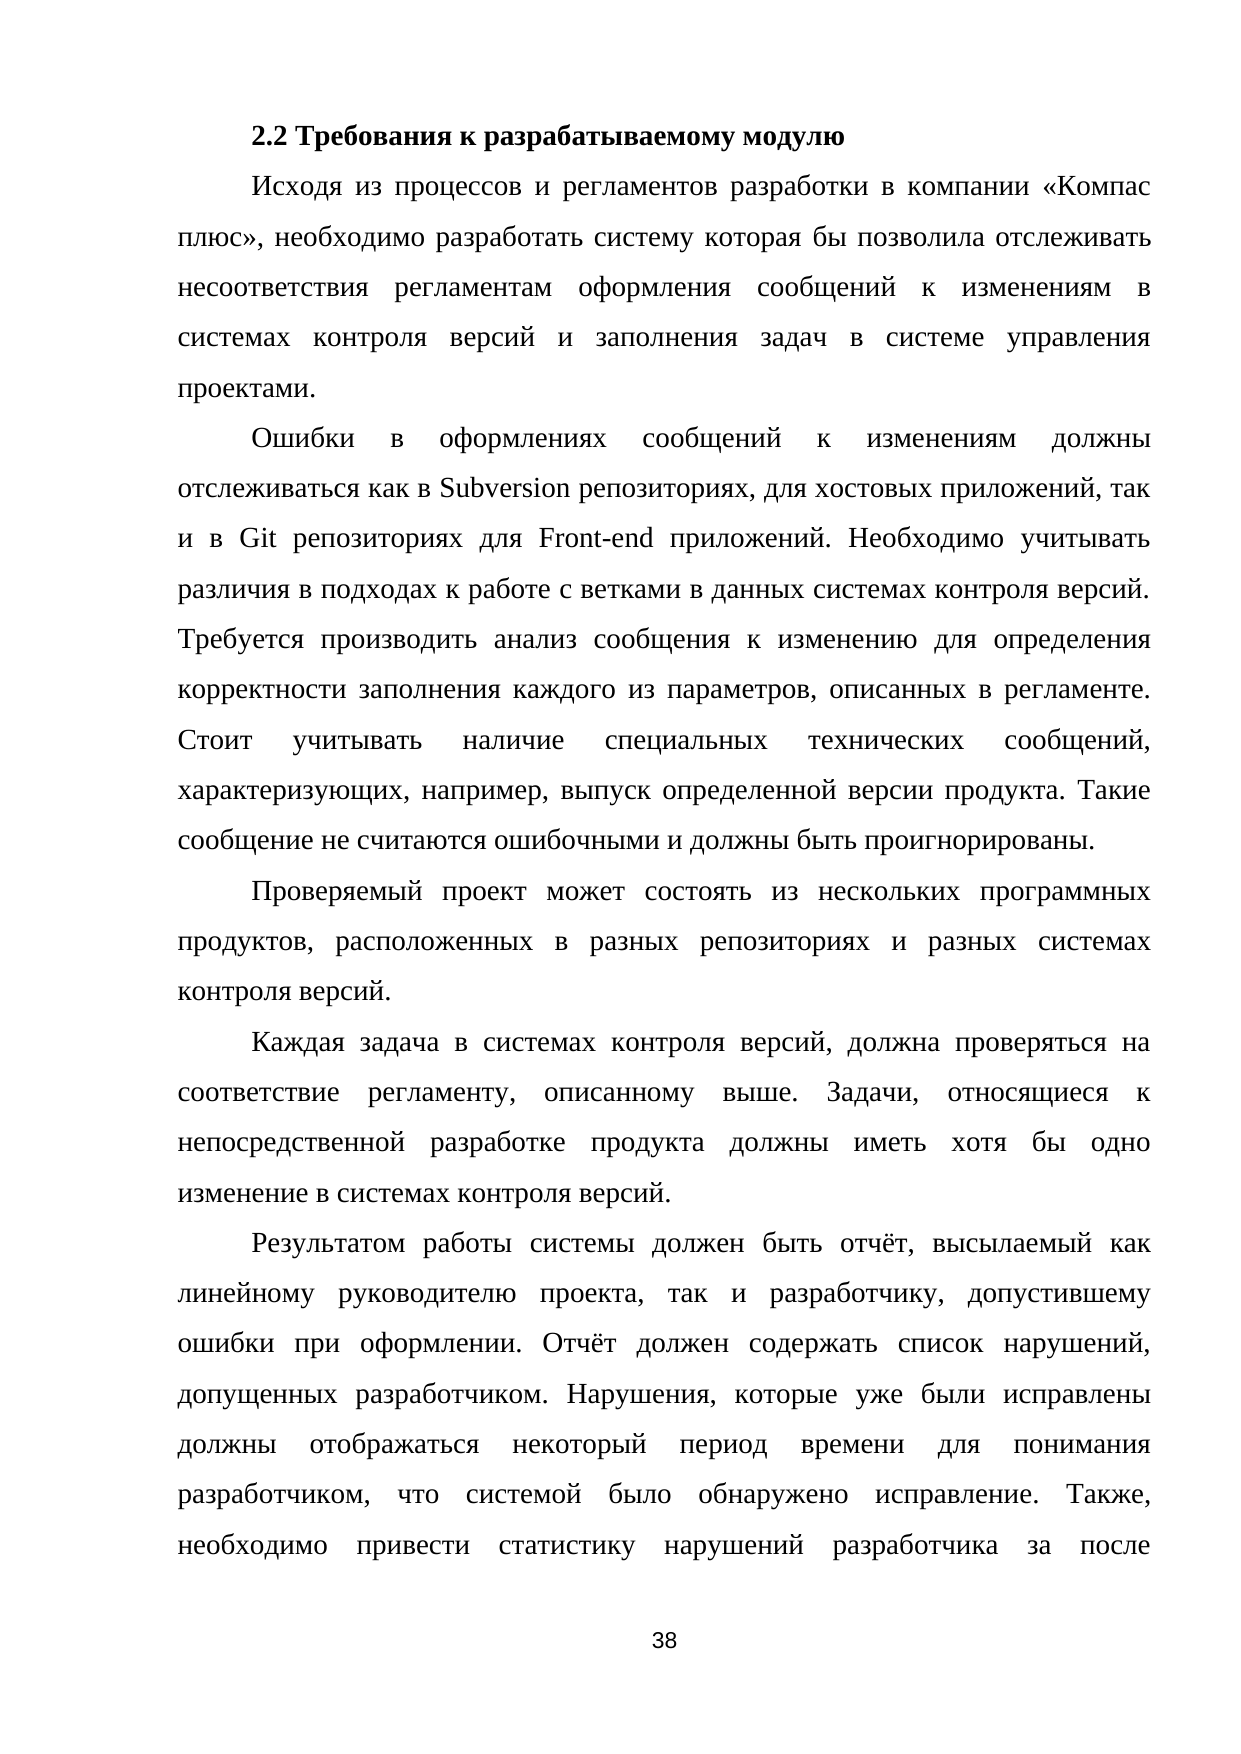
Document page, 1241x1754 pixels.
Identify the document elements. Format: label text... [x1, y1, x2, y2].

text Проверяемый проект может состоять из нескольких программных продуктов, расположенных в разных репозиториях и разных системах контроля версий. [177, 873, 1152, 1007]
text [177, 1225, 1152, 1560]
text Каждая задача в системах контроля версий, должна проверяться на соответствие регламенту, описанному выше. Задачи, относящиеся к непосредственной разработке продукта должны иметь хотя бы одно изменение в системах контроля версий. [177, 1024, 1152, 1208]
text Ошибки в оформлениях сообщений к изменениям должны отслеживаться как в Subversion репозиториях, для хостовых приложений, так и в Git репозиториях для Front-end приложений. Необходимо учитывать различия в подходах к работе с ветками в данных системах контроля версий. Требуется производить анализ сообщения к изменению для определения корректности заполнения каждого из параметров, описанных в регламенте. Стоит учитывать наличие специальных технических сообщений, характеризующих, например, выпуск определенной версии продукта. Такие сообщение не считаются ошибочными и должны быть проигнорированы. [177, 420, 1152, 856]
text Исходя из процессов и регламентов разработки в компании «Компас плюс», необходимо разработать систему которая бы позволила отслеживать несоответствия регламентам оформления сообщений к изменениям в системах контроля версий и заполнения задач в системе управления проектами. [177, 168, 1152, 403]
subtitle 2.2 Требования к разрабатываемому модулю [177, 118, 1152, 152]
